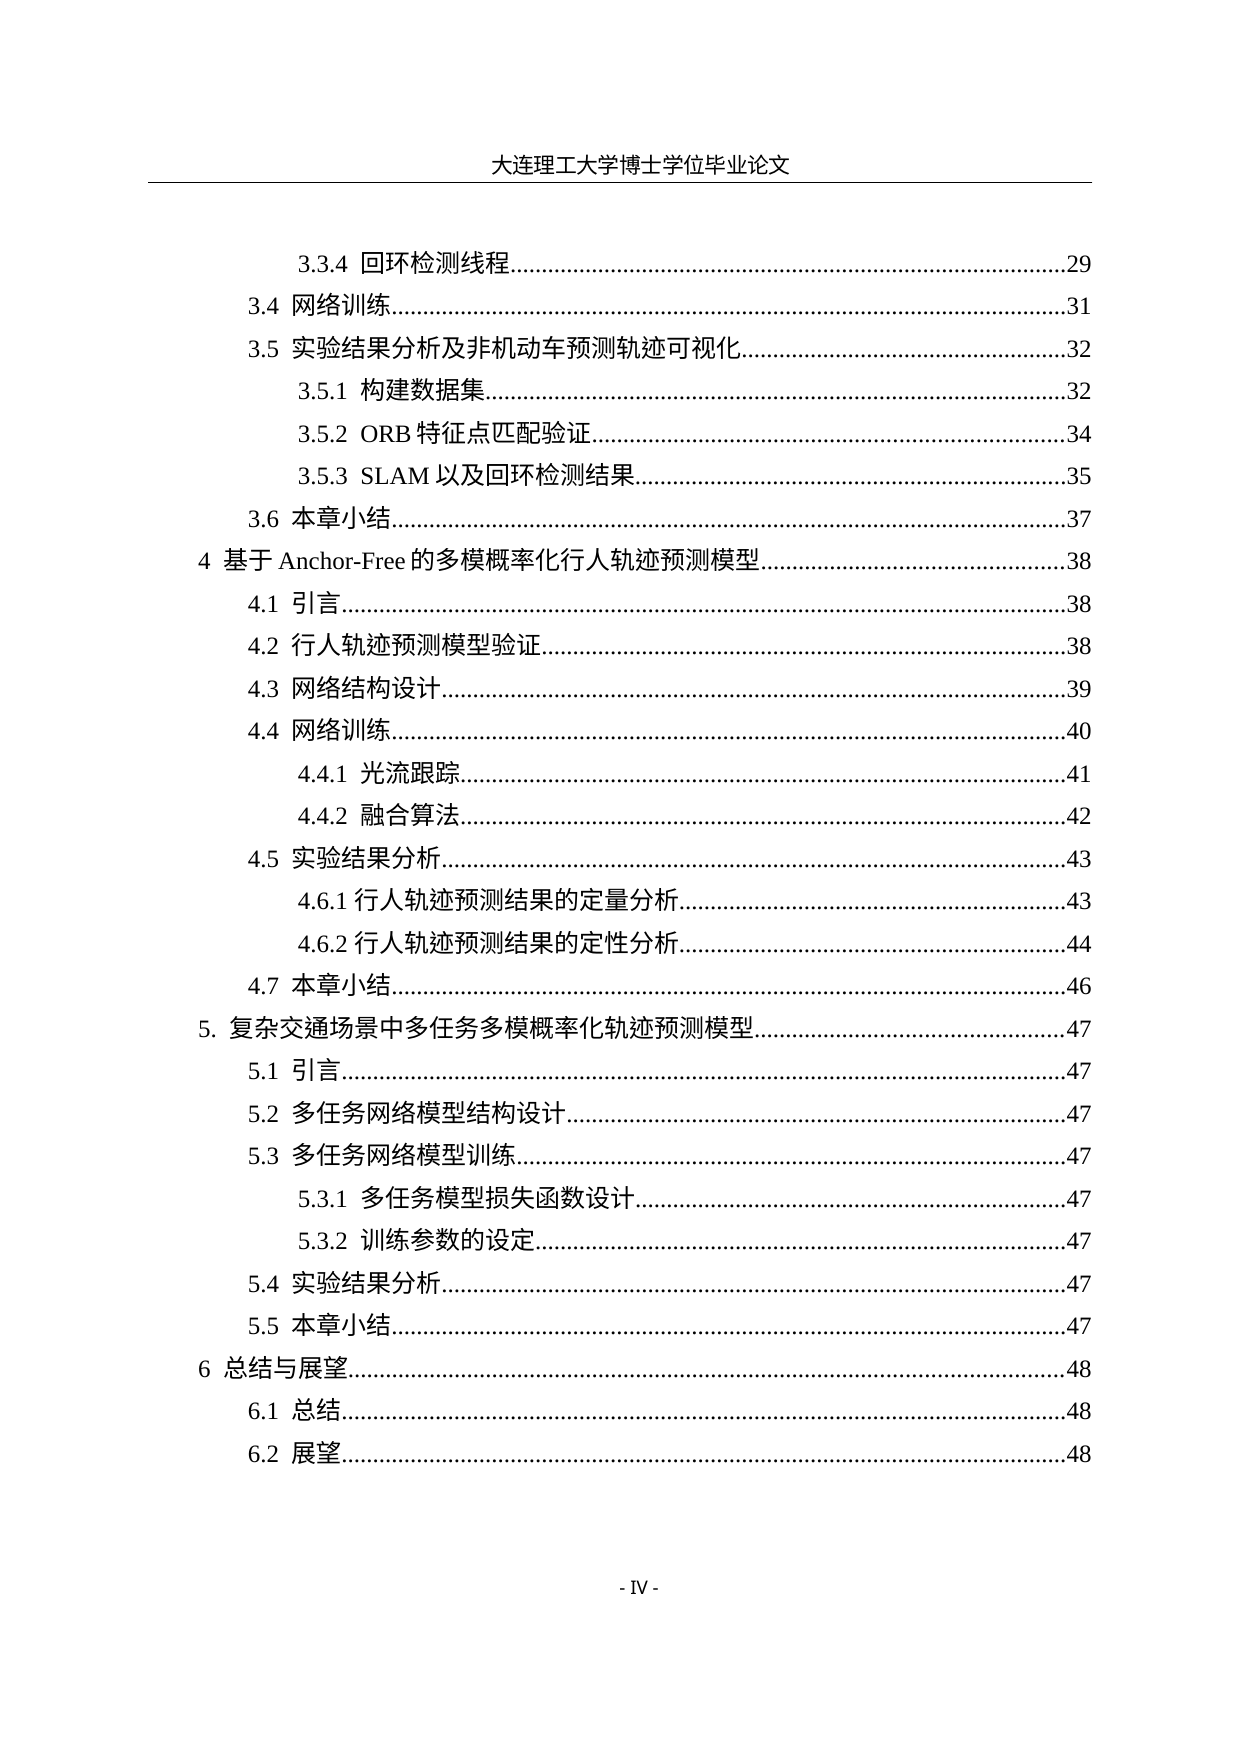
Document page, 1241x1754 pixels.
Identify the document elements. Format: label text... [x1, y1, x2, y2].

text 5.1 引言 47 [198, 1053, 1092, 1087]
text 5.3.1 多任务模型损失函数设计 47 [248, 1181, 1092, 1214]
text 4.2 行人轨迹预测模型验证 38 [198, 628, 1092, 662]
text 6.2 展望 48 [198, 1436, 1092, 1469]
text 3.5.2 ORB特征点匹配验证 34 [248, 416, 1092, 449]
text 4.5 实验结果分析 43 [198, 841, 1092, 874]
text 5. 复杂交通场景中多任务多模概率化轨迹预测模型 47 [198, 1011, 1092, 1044]
text 4.6.1 行人轨迹预测结果的定量分析 43 [248, 883, 1092, 917]
text 5.5 本章小结 47 [198, 1308, 1092, 1342]
text 5.4 实验结果分析 47 [198, 1266, 1092, 1299]
text 4.4.1 光流跟踪 41 [248, 756, 1092, 789]
text 6.1 总结 48 [198, 1393, 1092, 1427]
text 4.3 网络结构设计 39 [198, 671, 1092, 704]
text 4.1 引言 38 [198, 586, 1092, 619]
text 3.4 网络训练 31 [198, 288, 1092, 322]
text 4.6.2 行人轨迹预测结果的定性分析 44 [248, 926, 1092, 959]
text 5.2 多任务网络模型结构设计 47 [198, 1096, 1092, 1129]
text 3.6 本章小结 37 [198, 501, 1092, 534]
text 3.5.3 SLAM以及回环检测结果 35 [248, 458, 1092, 492]
text 6 总结与展望 48 [198, 1351, 1092, 1384]
text 5.3 多任务网络模型训练 47 [198, 1138, 1092, 1172]
text 4 基于Anchor-Free的多模概率化行人轨迹预测模型 38 [198, 543, 1092, 577]
text 5.3.2 训练参数的设定 47 [248, 1223, 1092, 1257]
text 3.5.1 构建数据集 32 [248, 373, 1092, 407]
text 4.7 本章小结 46 [198, 968, 1092, 1002]
text 3.3.4 回环检测线程 29 [248, 246, 1092, 279]
text 3.5 实验结果分析及非机动车预测轨迹可视化 32 [198, 331, 1092, 364]
text 4.4.2 融合算法 42 [248, 798, 1092, 832]
text 4.4 网络训练 40 [198, 713, 1092, 747]
